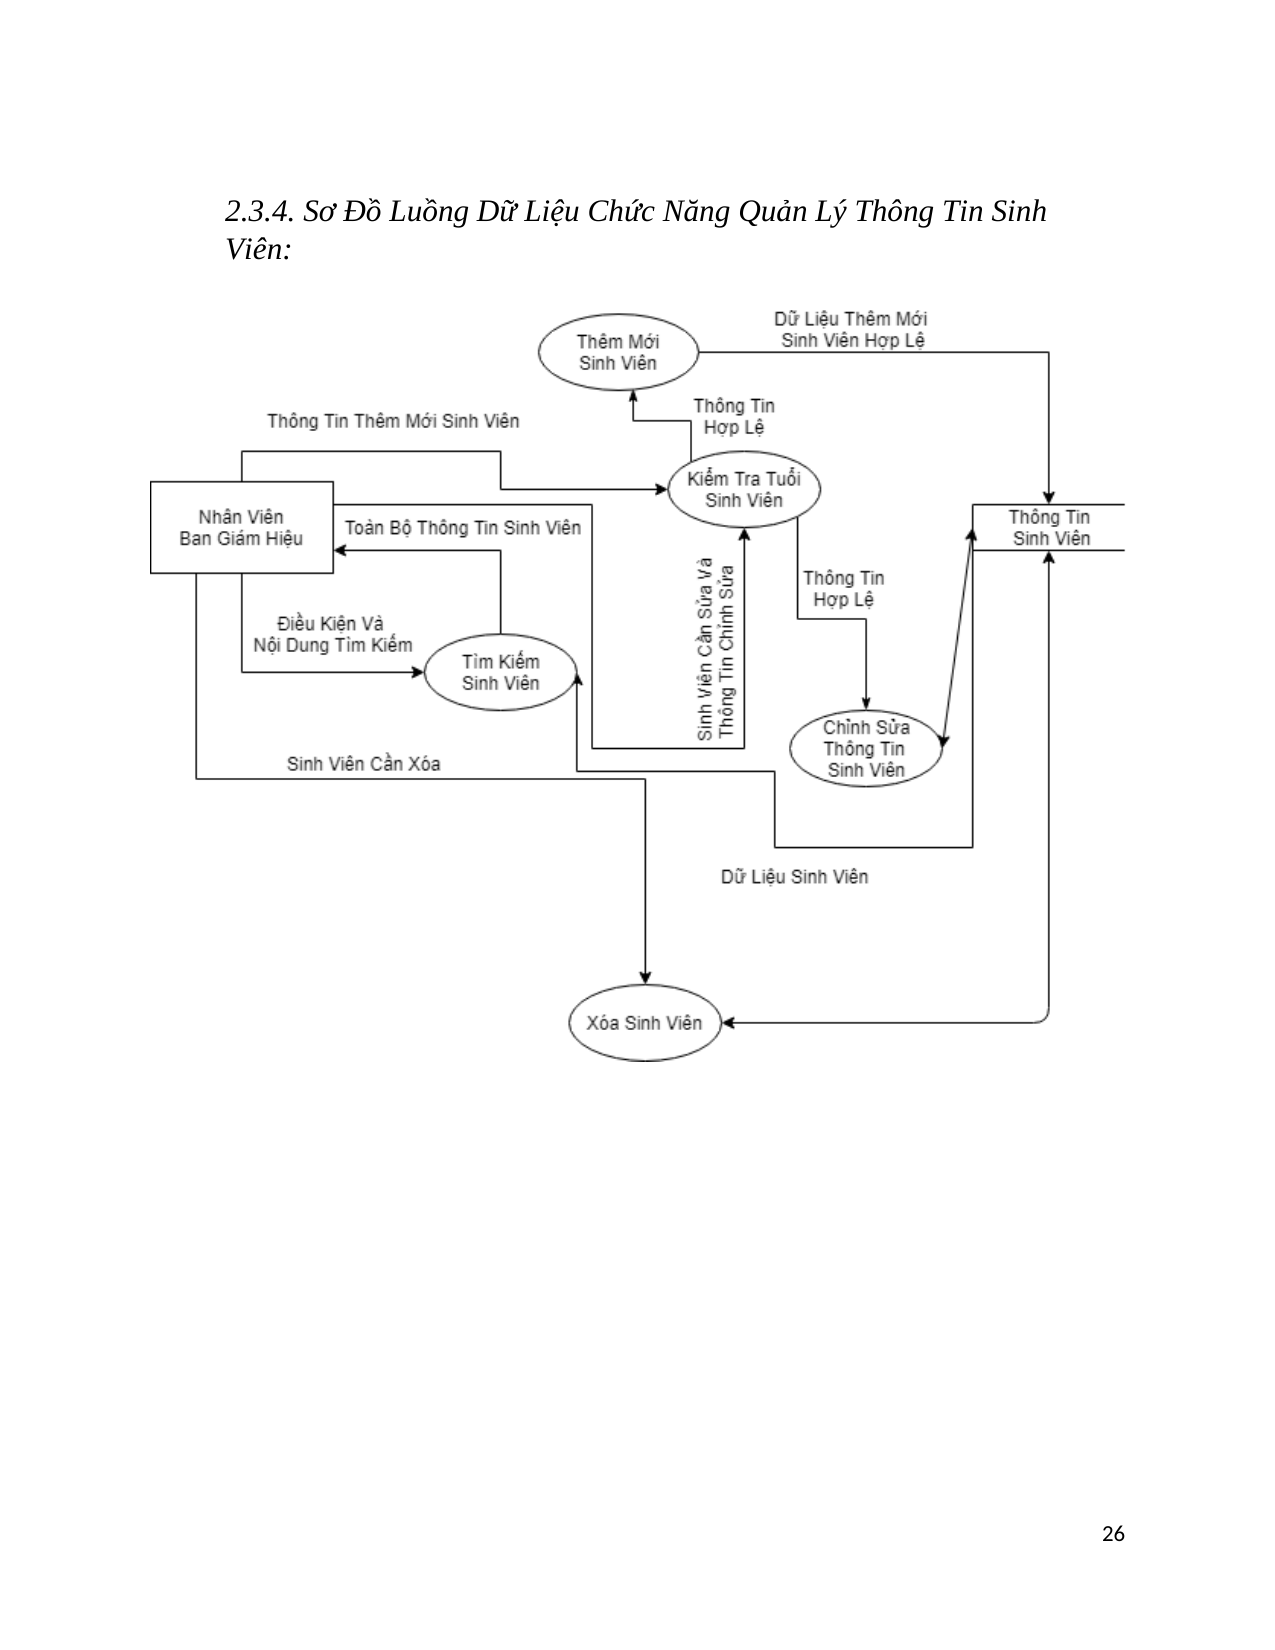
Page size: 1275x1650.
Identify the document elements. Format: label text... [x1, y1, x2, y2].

subtitle 2.3.4. Sơ Đồ Luồng Dữ Liệu Chức Năng Quản Lý Thông Tin Sinh Viên: [225, 193, 1125, 267]
picture [150, 307, 1125, 1062]
